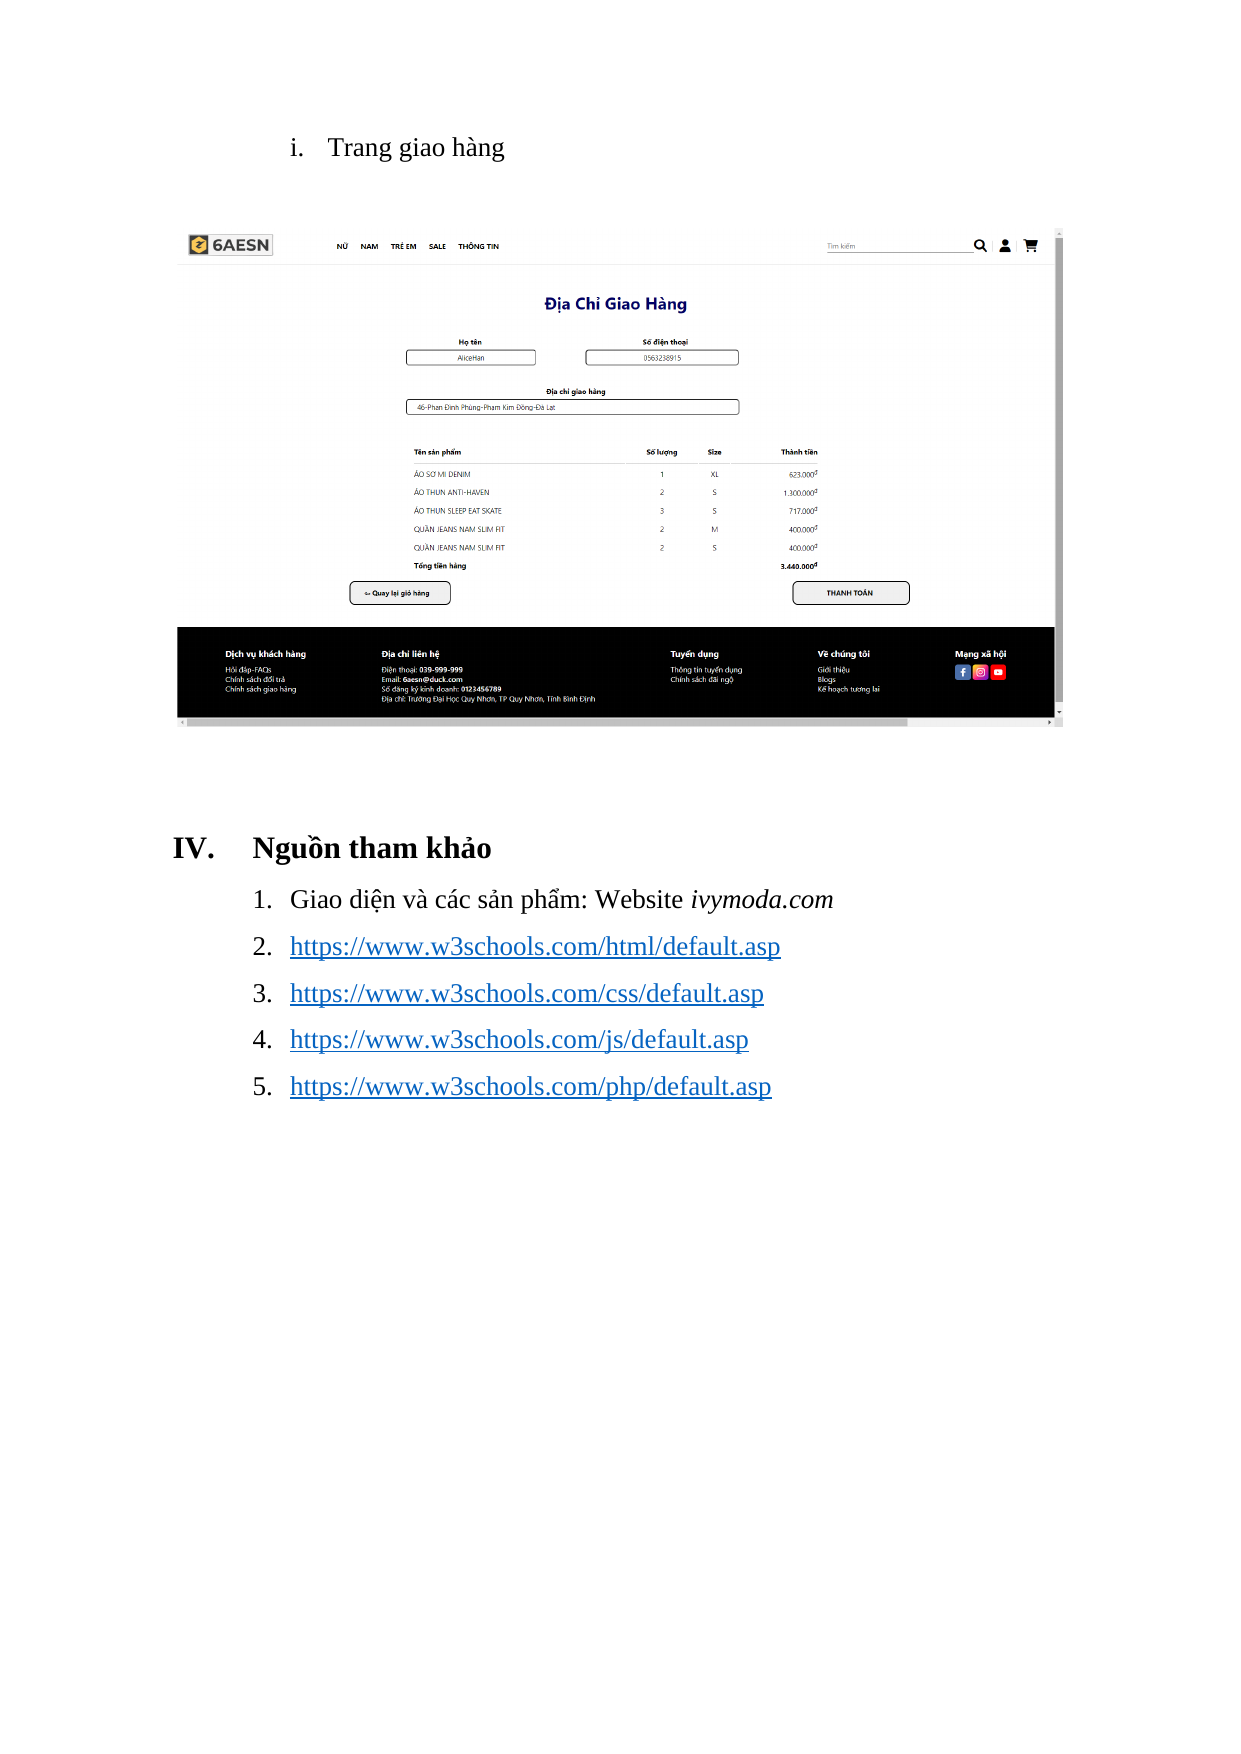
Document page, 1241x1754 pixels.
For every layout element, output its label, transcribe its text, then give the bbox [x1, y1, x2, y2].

list https://www.w3schools.com/css/default.asp [252, 977, 1063, 1008]
list Nguồn tham khảo [215, 830, 1063, 866]
picture [177, 228, 1063, 727]
list https://www.w3schools.com/js/default.asp [252, 1024, 1063, 1055]
list Trang giao hàng [290, 131, 1063, 162]
list https://www.w3schools.com/html/default.asp [252, 930, 1063, 961]
list https://www.w3schools.com/php/default.asp [252, 1070, 1063, 1101]
list Giao diện và các sản phẩm: Website ivymoda.com [252, 884, 1063, 915]
